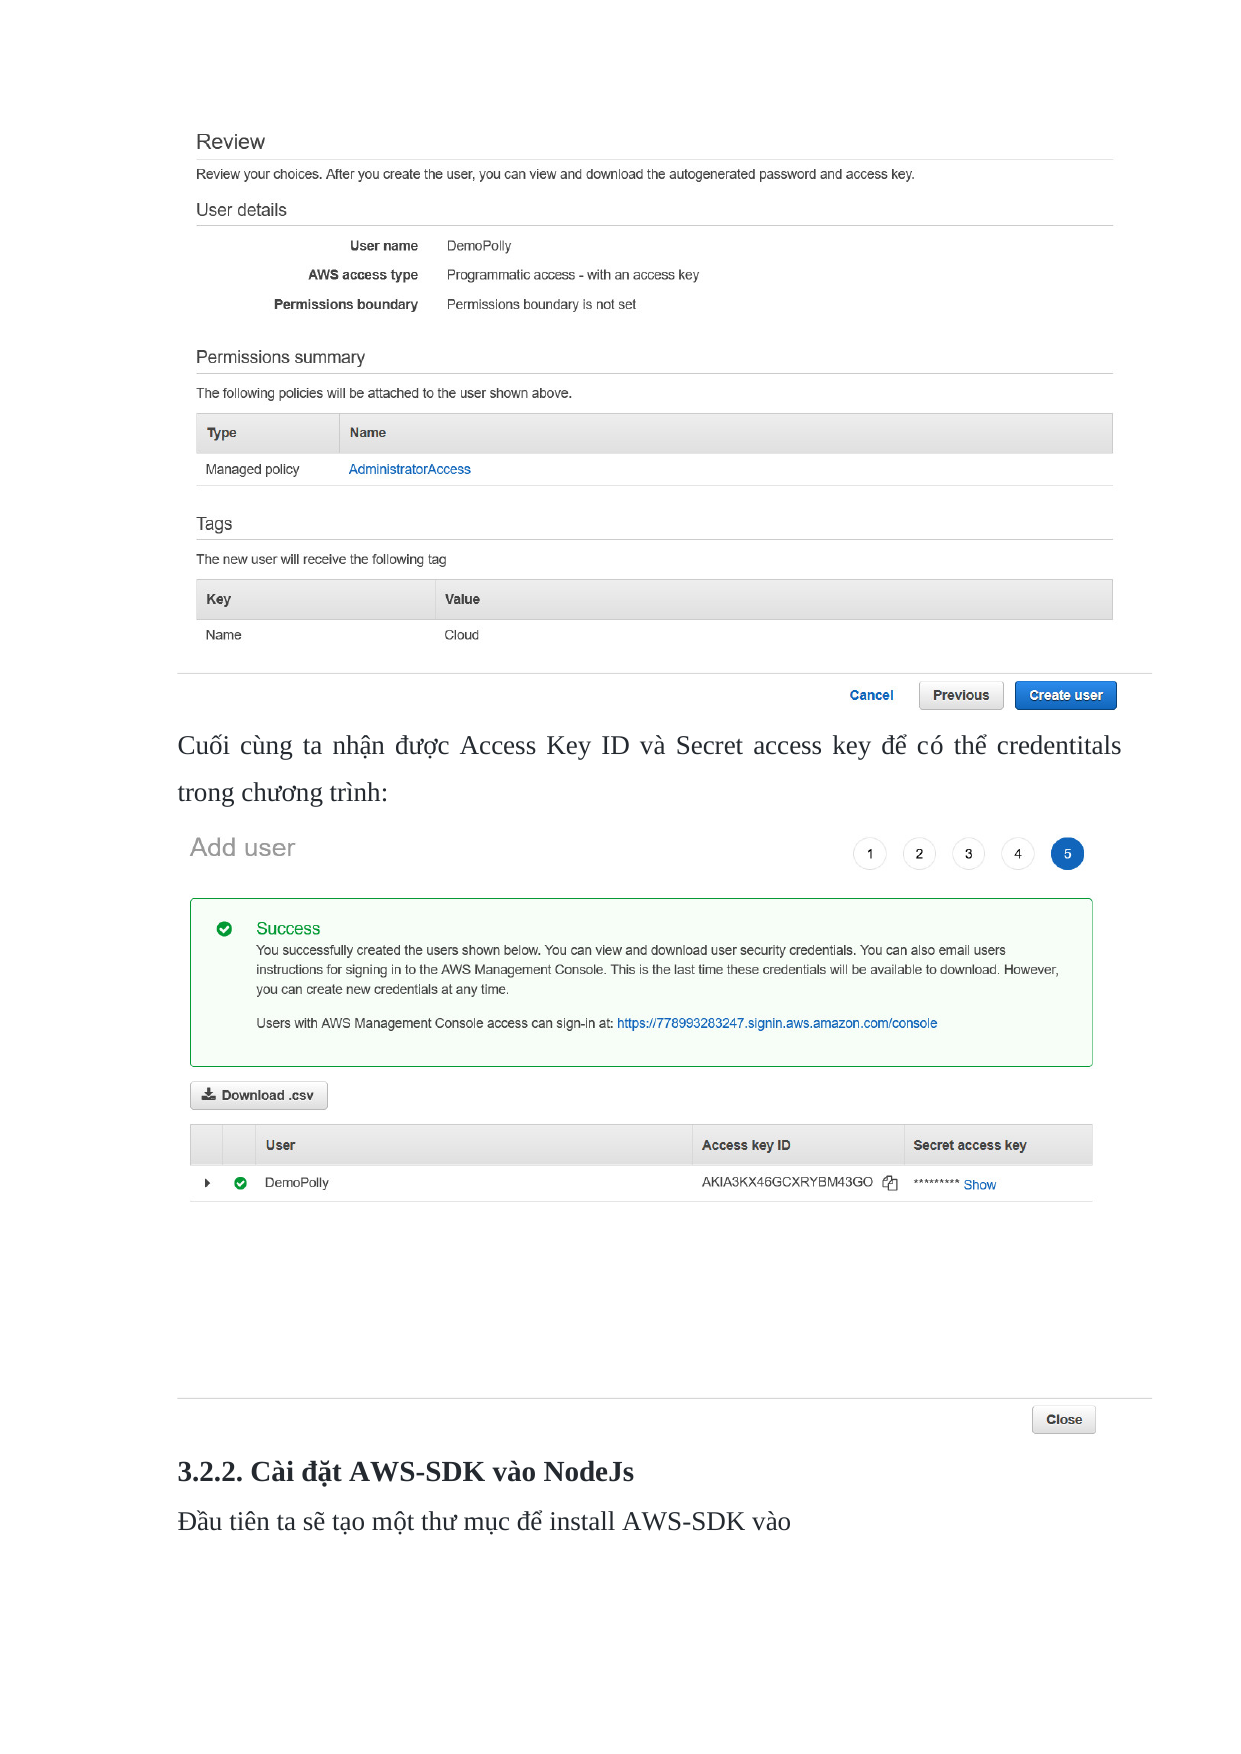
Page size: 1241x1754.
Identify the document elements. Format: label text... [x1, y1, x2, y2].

text Cuối cùng ta nhận được Access Key ID và Secret access key để có thể credentitals trong chương trình: [177, 729, 1122, 807]
text Đầu tiên ta sẽ tạo một thư mục để install AWS-SDK vào [177, 1504, 1122, 1536]
picture [177, 822, 1153, 1439]
subtitle 3.2.2. Cài đặt AWS-SDK vào NodeJs [177, 1454, 1122, 1488]
picture [177, 118, 1153, 714]
